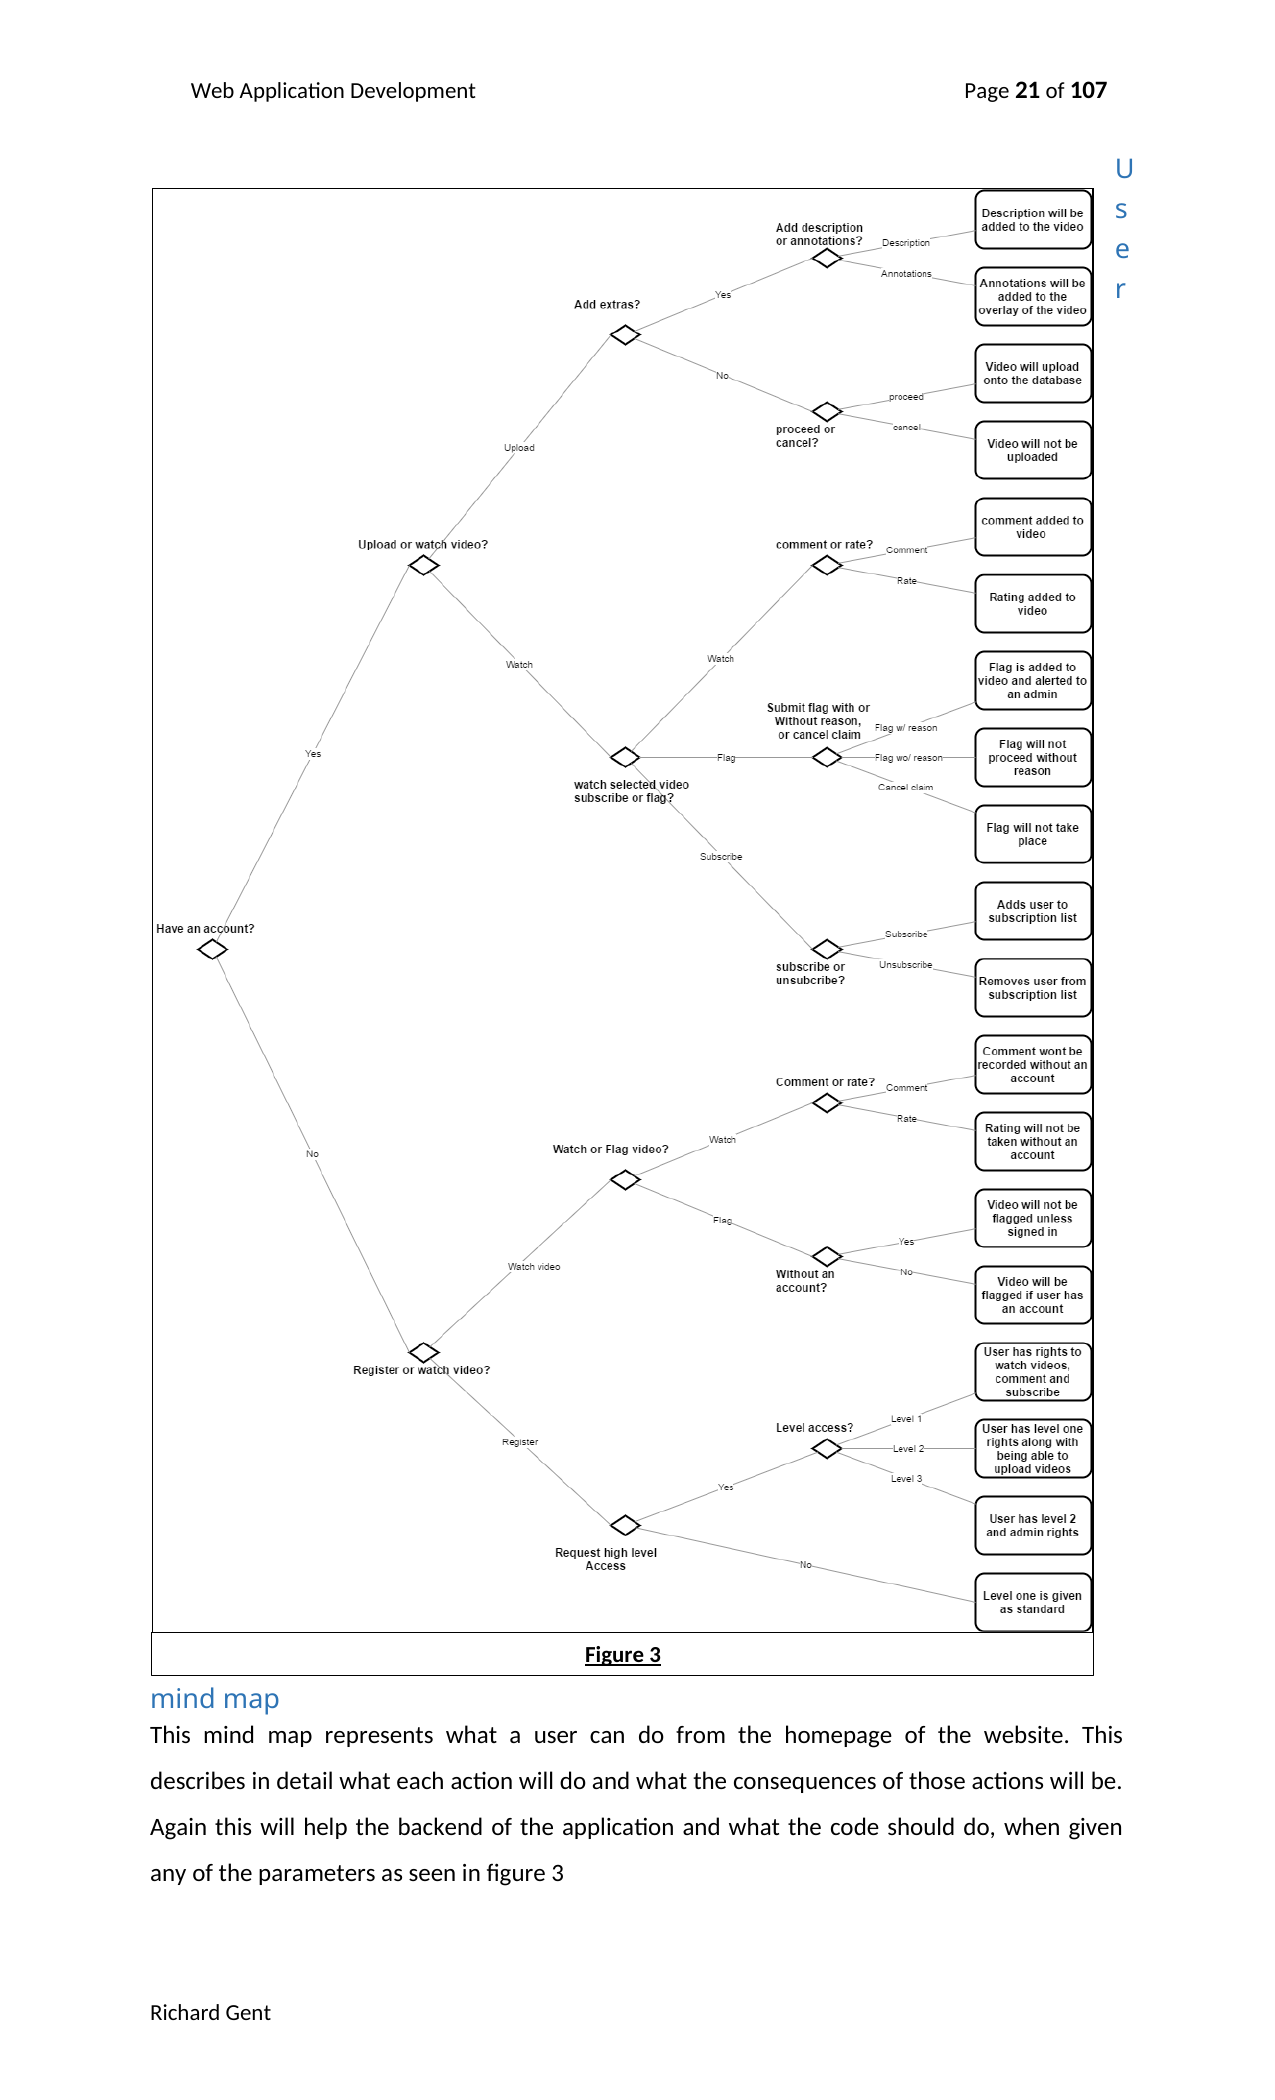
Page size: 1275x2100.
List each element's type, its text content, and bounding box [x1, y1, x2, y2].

text This mind map represents what a user can do from the homepage of the website. This describes in detail what each action will do and what the consequences of those actions will be. Again this will help the backend of the application and what the code should do, when given any of the parameters as seen in figure 3 [150, 1719, 1125, 1887]
subtitle User mind map [150, 150, 1125, 1717]
